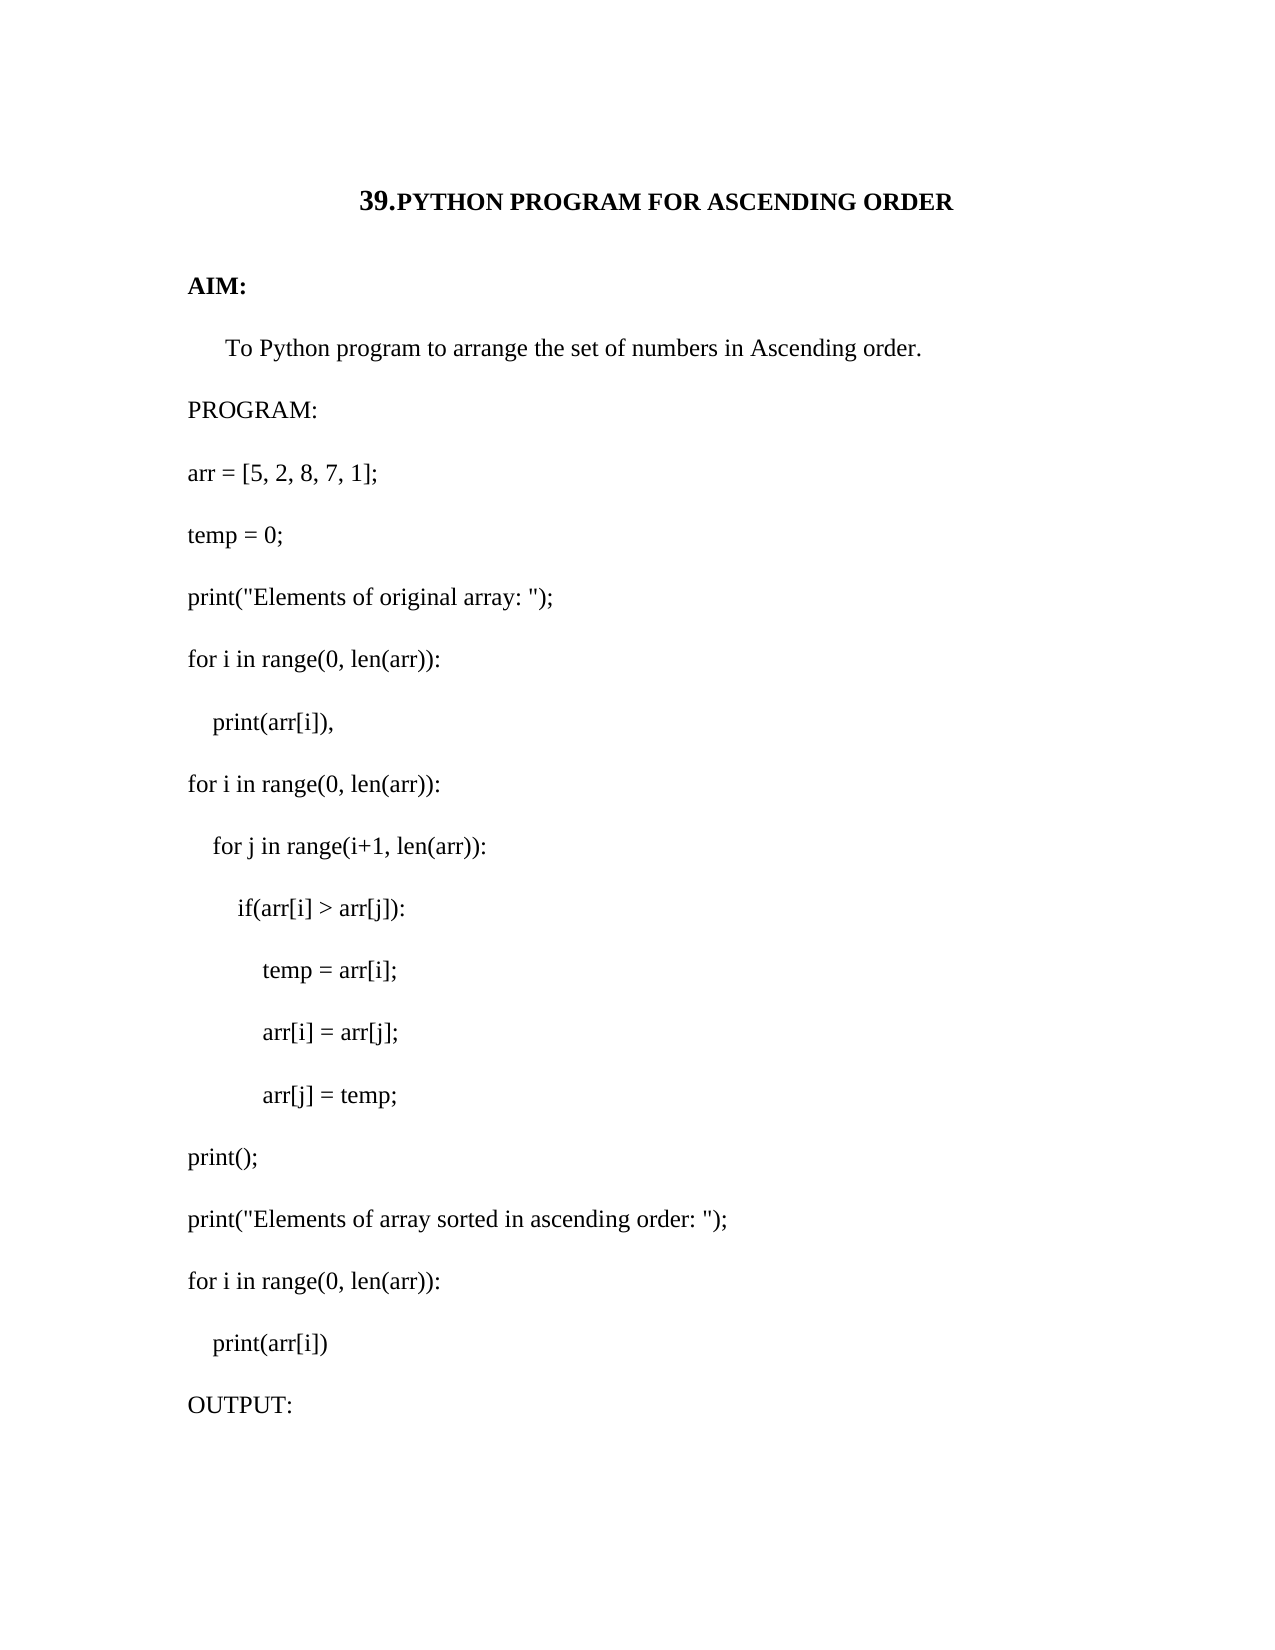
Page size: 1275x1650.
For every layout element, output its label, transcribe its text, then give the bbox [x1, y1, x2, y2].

text print("Elements of original array: "); [187, 582, 1125, 611]
text for j in range(i+1, len(arr)): [187, 831, 1125, 860]
text for i in range(0, len(arr)): [187, 1266, 1125, 1295]
text print(); [187, 1142, 1125, 1171]
text arr[i] = arr[j]; [187, 1017, 1125, 1046]
list PYTHON PROGRAM FOR ASCENDING ORDER [187, 183, 1125, 217]
text AIM: [187, 271, 1125, 300]
text for i in range(0, len(arr)): [187, 769, 1125, 797]
text PROGRAM: [187, 396, 1125, 424]
text arr[j] = temp; [187, 1080, 1125, 1108]
text if(arr[i] > arr[j]): [187, 893, 1125, 922]
text OUTPUT: [187, 1391, 1125, 1419]
text temp = 0; [187, 520, 1125, 549]
text arr = [5, 2, 8, 7, 1]; [187, 458, 1125, 487]
text print("Elements of array sorted in ascending order: "); [187, 1204, 1125, 1233]
text To Python program to arrange the set of numbers in Ascending order. [187, 333, 1125, 362]
text for i in range(0, len(arr)): [187, 644, 1125, 673]
text print(arr[i]), [187, 707, 1125, 735]
text temp = arr[i]; [187, 955, 1125, 984]
text print(arr[i]) [187, 1328, 1125, 1357]
